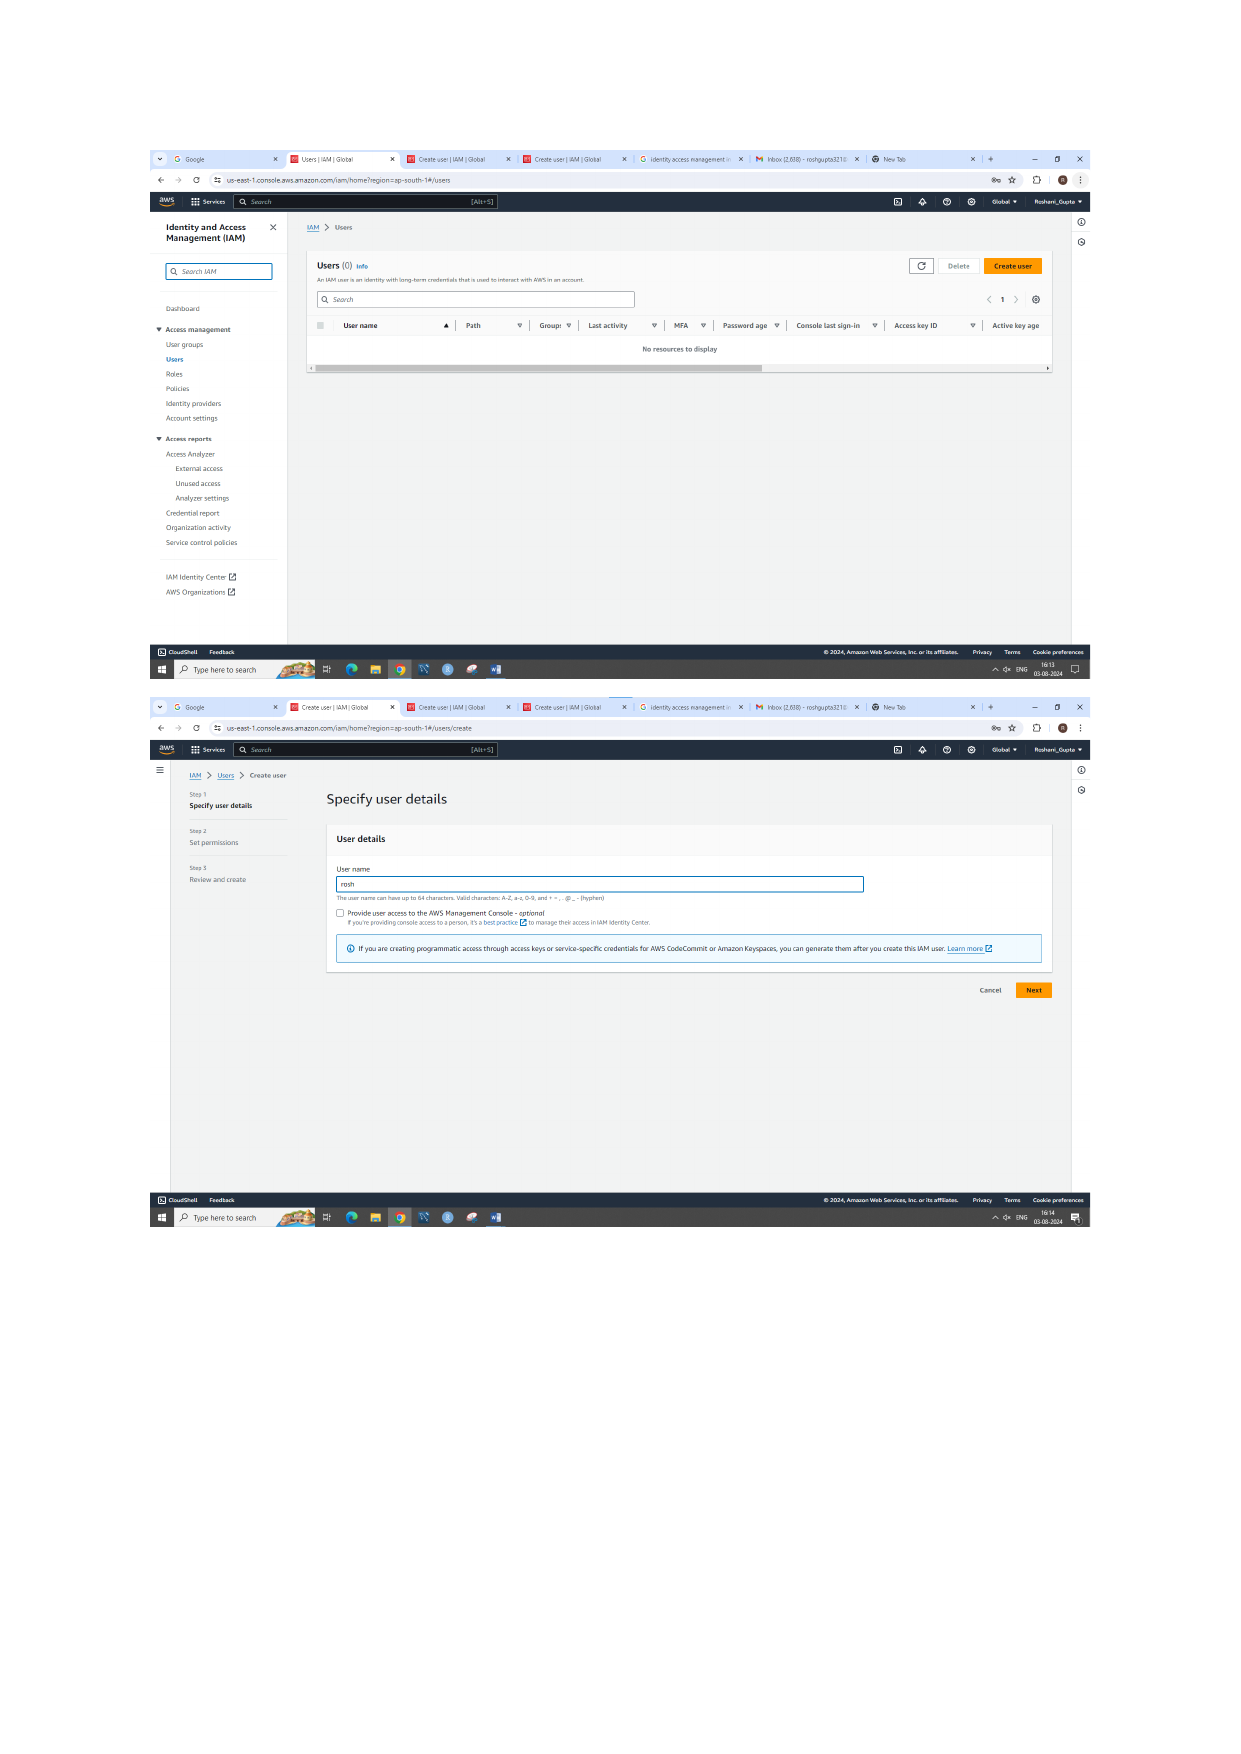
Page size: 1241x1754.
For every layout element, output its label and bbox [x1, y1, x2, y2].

picture [150, 697, 1091, 1227]
picture [150, 150, 1091, 679]
